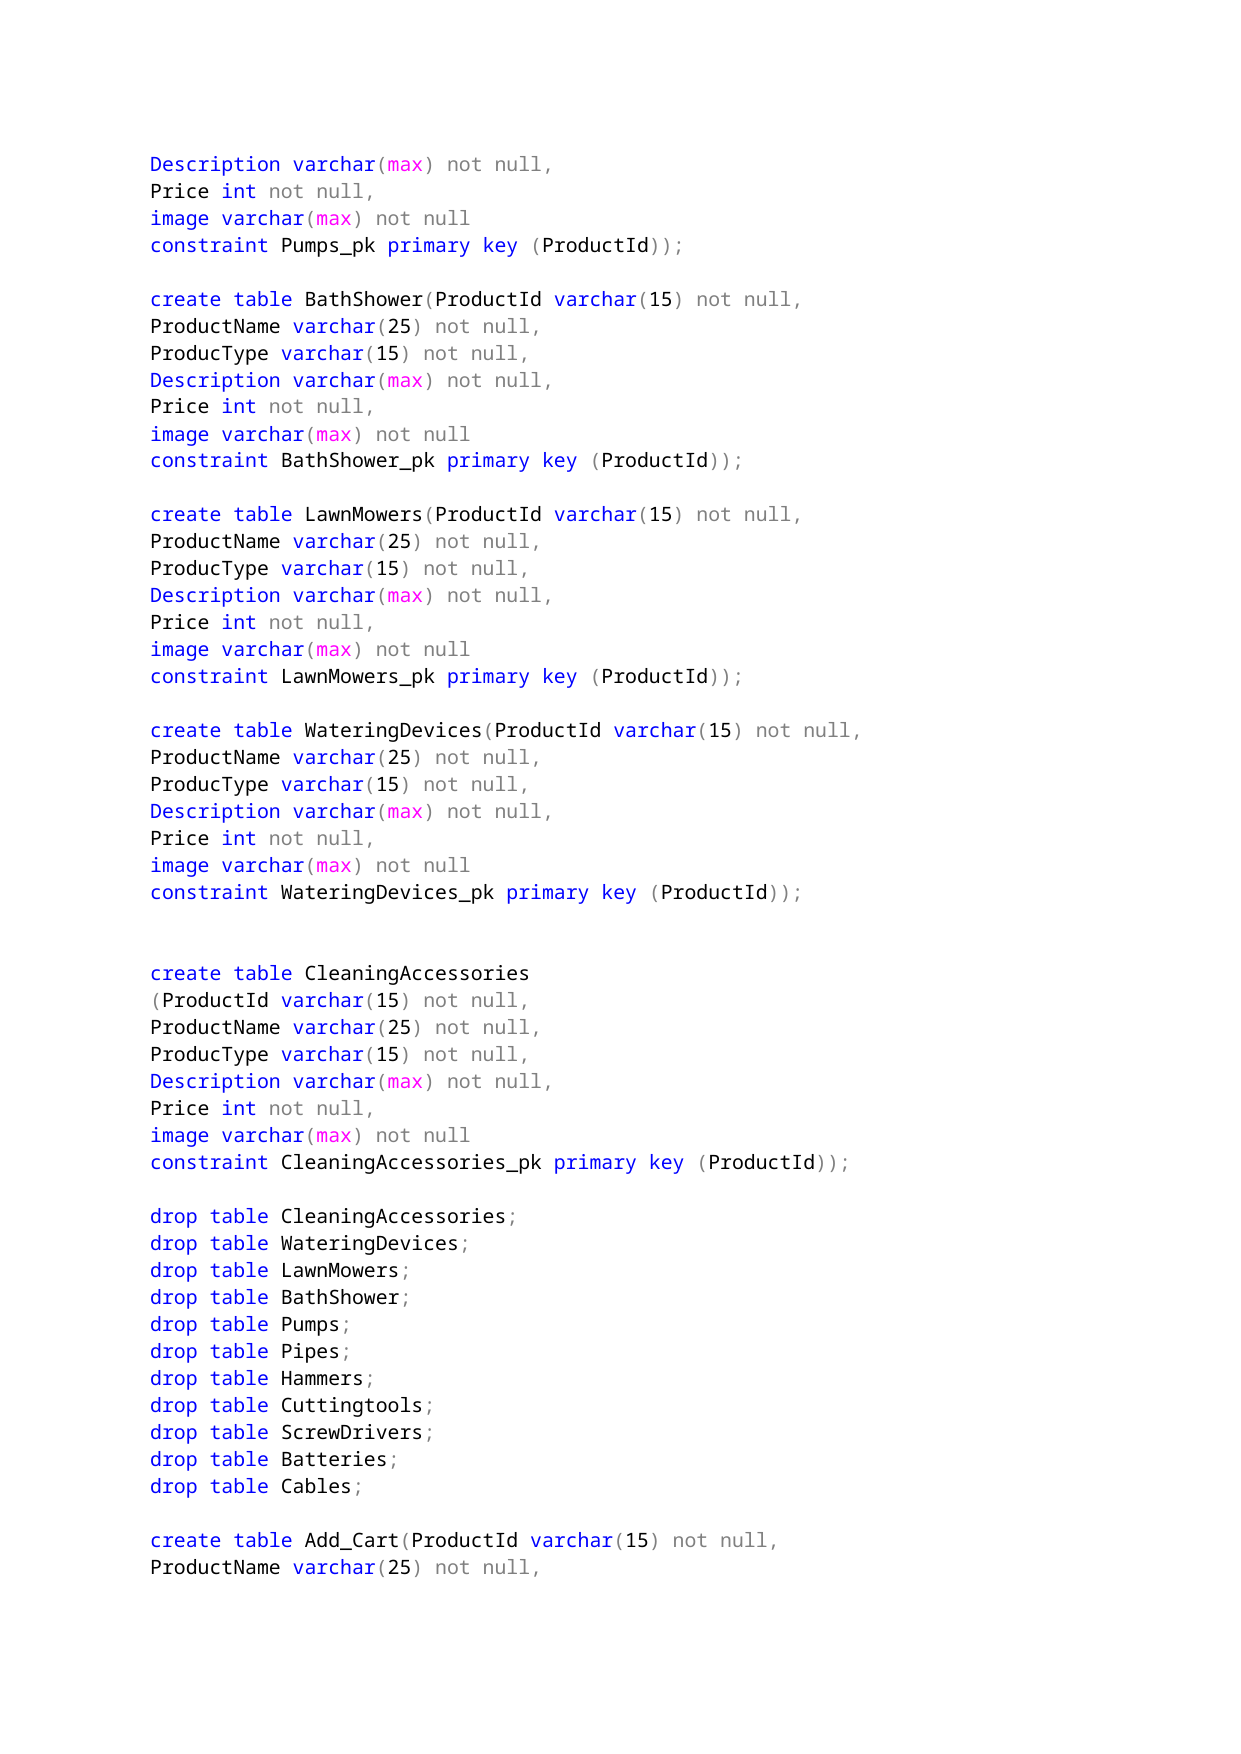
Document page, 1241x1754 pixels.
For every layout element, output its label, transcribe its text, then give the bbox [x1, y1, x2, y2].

text Price int not null, [150, 824, 1090, 851]
text drop table Pipes; [150, 1337, 1090, 1364]
text ProducType varchar(15) not null, [150, 555, 1090, 582]
text create table CleaningAccessories [150, 959, 1090, 986]
text ProductName varchar(25) not null, [150, 743, 1090, 771]
text ProducType varchar(15) not null, [150, 1040, 1090, 1067]
text drop table ScrewDrivers; [150, 1418, 1090, 1445]
text drop table Batteries; [150, 1445, 1090, 1472]
text ProductName varchar(25) not null, [150, 312, 1090, 339]
text Description varchar(max) not null, [150, 150, 1090, 177]
text constraint WateringDevices_pk primary key (ProductId)); [150, 878, 1090, 905]
text image varchar(max) not null [150, 851, 1090, 878]
text drop table WateringDevices; [150, 1229, 1090, 1256]
text ProductName varchar(25) not null, [150, 1553, 1090, 1580]
text image varchar(max) not null [150, 420, 1090, 447]
text drop table Pumps; [150, 1310, 1090, 1337]
text image varchar(max) not null [150, 204, 1090, 231]
text Price int not null, [150, 177, 1090, 204]
text constraint BathShower_pk primary key (ProductId)); [150, 447, 1090, 474]
text Price int not null, [150, 393, 1090, 420]
text image varchar(max) not null [150, 1121, 1090, 1148]
text drop table LawnMowers; [150, 1256, 1090, 1283]
text create table BathShower(ProductId varchar(15) not null, [150, 285, 1090, 312]
text drop table Hammers; [150, 1364, 1090, 1391]
text ProductName varchar(25) not null, [150, 1013, 1090, 1040]
text constraint LawnMowers_pk primary key (ProductId)); [150, 663, 1090, 689]
text image varchar(max) not null [150, 636, 1090, 663]
text drop table Cables; [150, 1472, 1090, 1499]
text create table WateringDevices(ProductId varchar(15) not null, [150, 717, 1090, 743]
text drop table CleaningAccessories; [150, 1202, 1090, 1229]
text constraint CleaningAccessories_pk primary key (ProductId)); [150, 1148, 1090, 1175]
text Description varchar(max) not null, [150, 582, 1090, 609]
text Price int not null, [150, 609, 1090, 636]
text constraint Pumps_pk primary key (ProductId)); [150, 231, 1090, 258]
text drop table BathShower; [150, 1283, 1090, 1310]
text Description varchar(max) not null, [150, 1067, 1090, 1094]
text create table Add_Cart(ProductId varchar(15) not null, [150, 1526, 1090, 1553]
text Description varchar(max) not null, [150, 366, 1090, 393]
text create table LawnMowers(ProductId varchar(15) not null, [150, 501, 1090, 528]
text ProducType varchar(15) not null, [150, 339, 1090, 366]
text ProductName varchar(25) not null, [150, 528, 1090, 555]
text Description varchar(max) not null, [150, 797, 1090, 824]
text (ProductId varchar(15) not null, [150, 986, 1090, 1013]
text drop table Cuttingtools; [150, 1391, 1090, 1418]
text ProducType varchar(15) not null, [150, 771, 1090, 797]
text Price int not null, [150, 1094, 1090, 1121]
